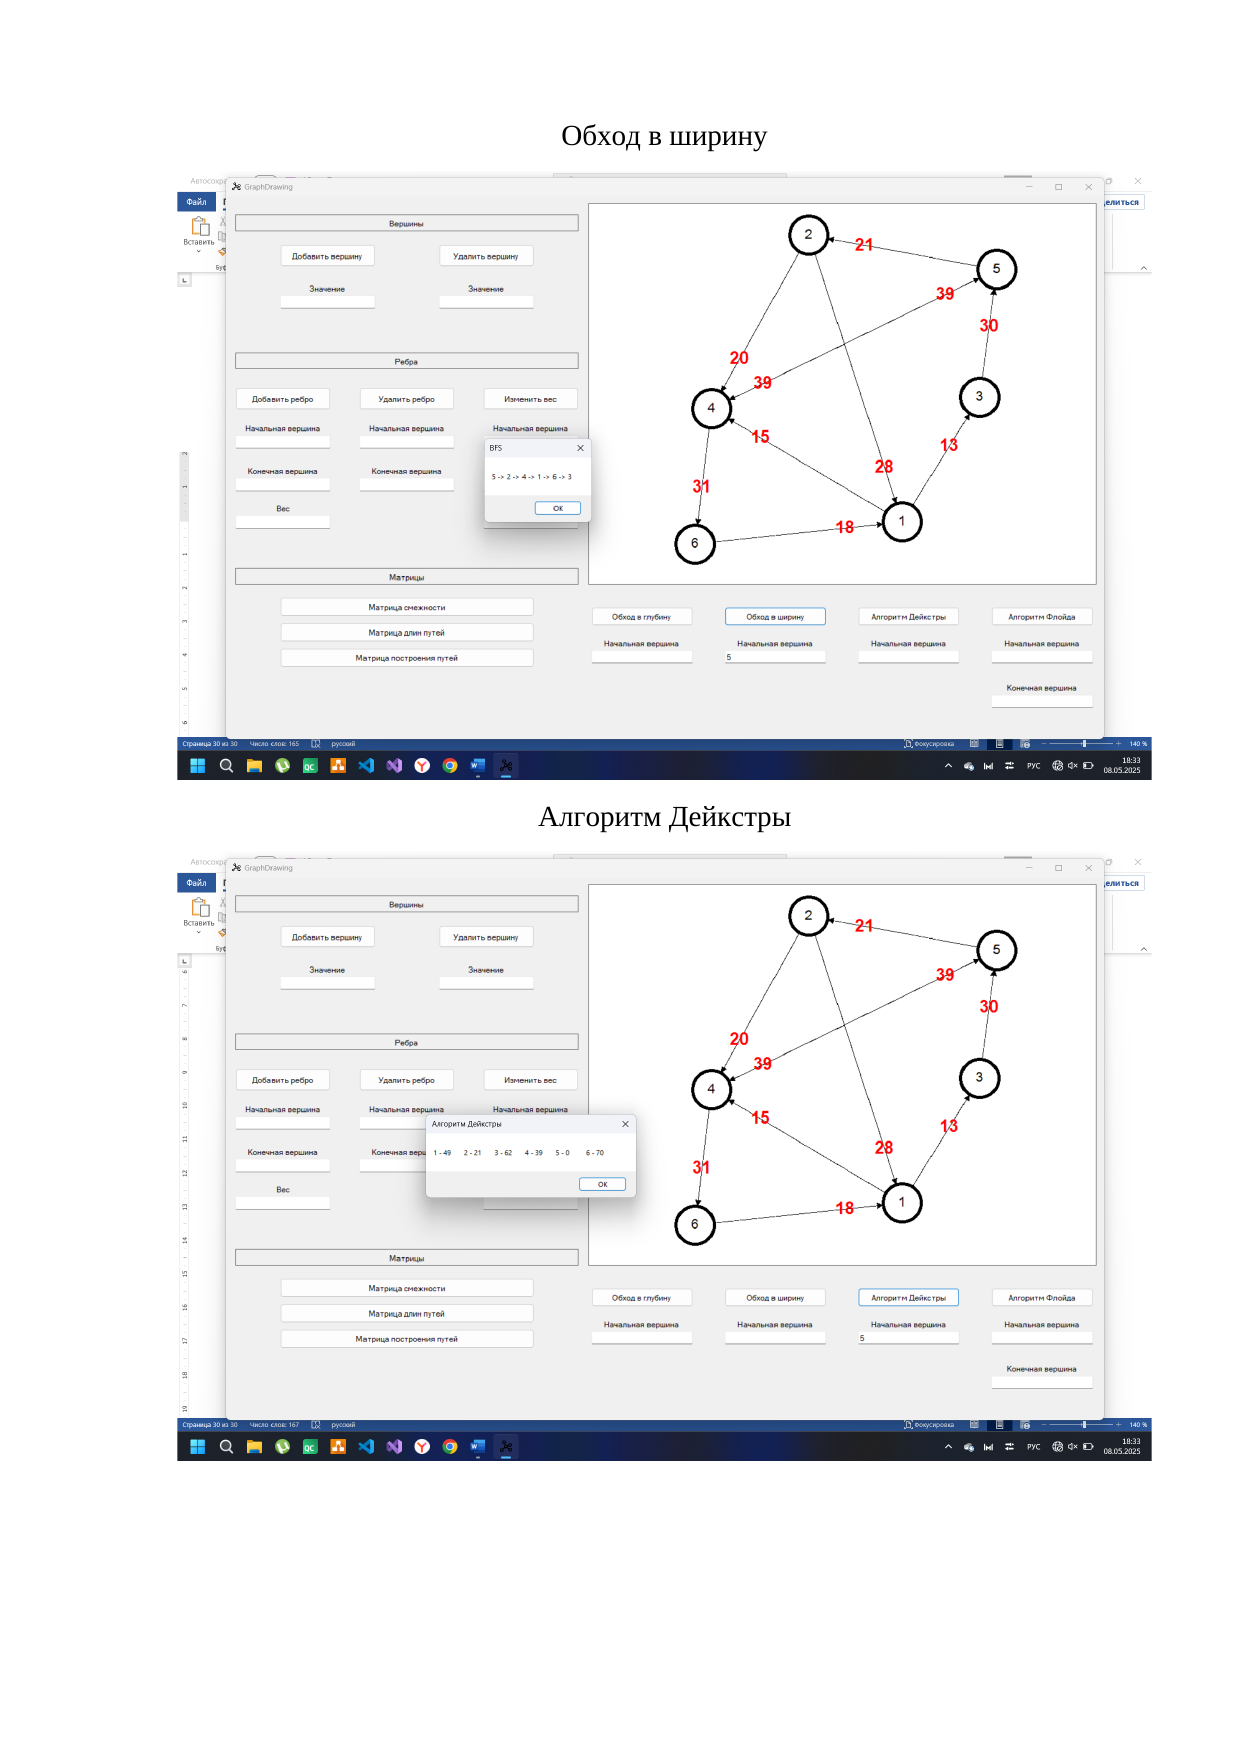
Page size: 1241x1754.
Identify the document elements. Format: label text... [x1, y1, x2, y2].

text Обход в ширину [177, 118, 1152, 152]
picture [177, 851, 1152, 1461]
text Алгоритм Дейкстры [177, 799, 1152, 832]
picture [177, 171, 1152, 780]
